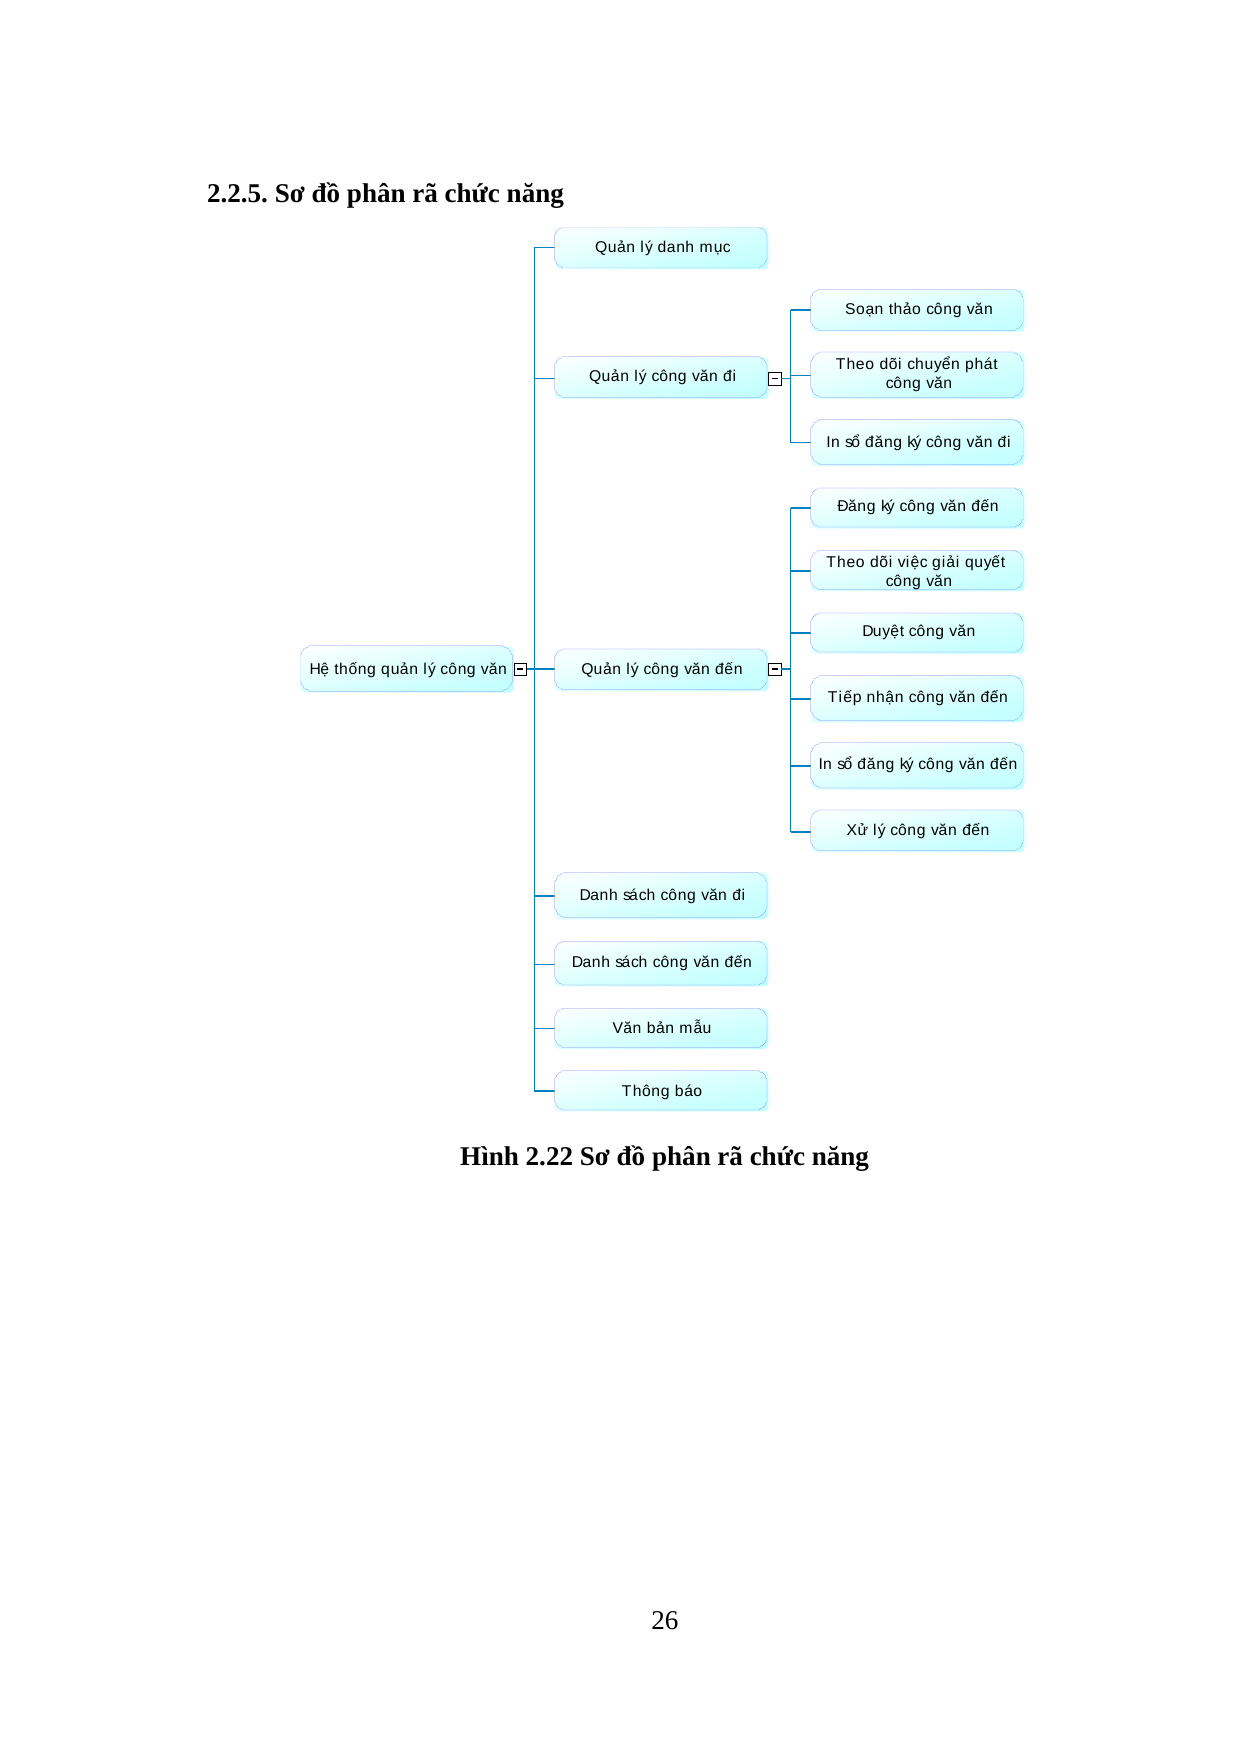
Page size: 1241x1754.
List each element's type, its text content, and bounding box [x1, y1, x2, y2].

text Hình . Sơ đồ phân rã chức năng [207, 1140, 1122, 1171]
subtitle Sơ đồ phân rã chức năng [207, 177, 1122, 208]
